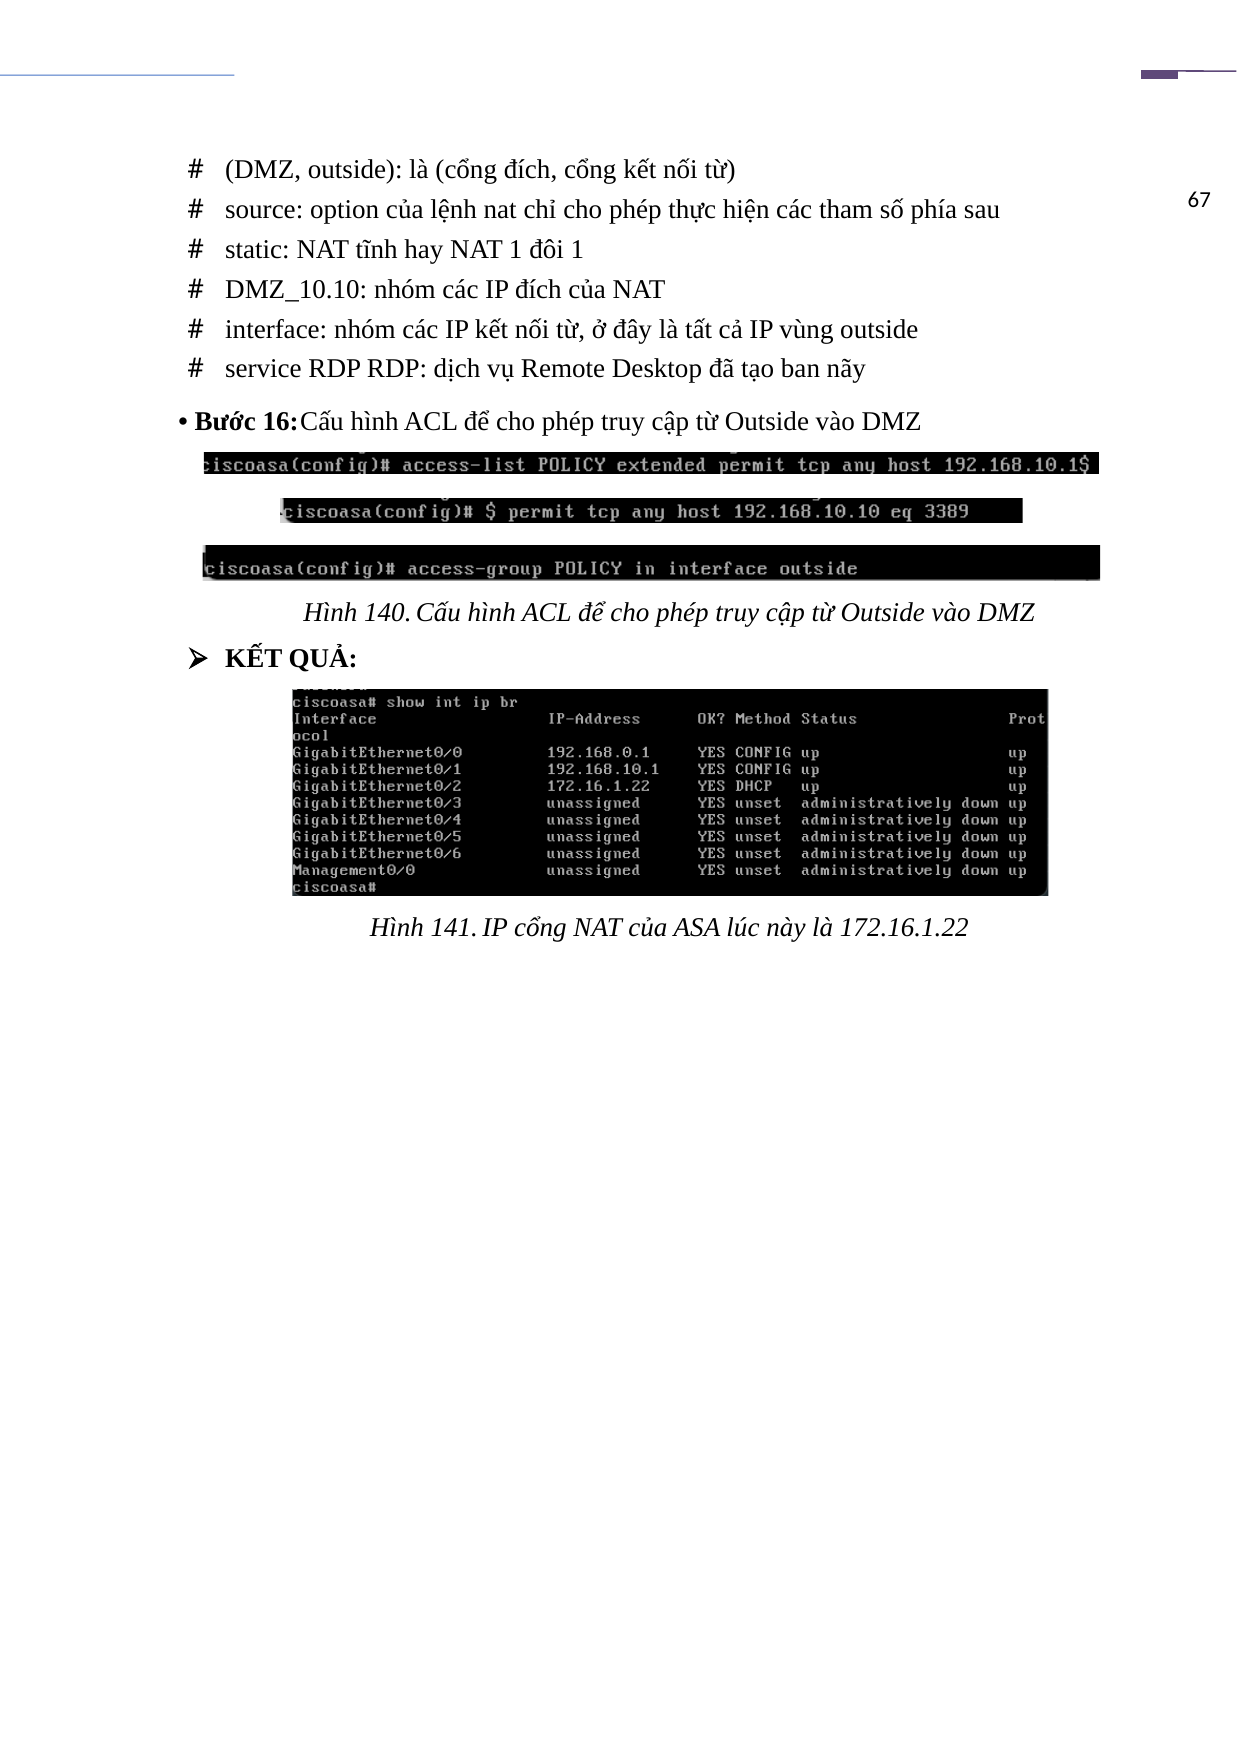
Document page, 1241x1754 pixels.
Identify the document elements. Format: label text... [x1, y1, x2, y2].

picture [292, 689, 1049, 896]
text Cấu hình ACL để cho phép truy cập từ Outside vào DMZ [178, 405, 1153, 437]
list interface: nhóm các IP kết nối từ, ở đây là tất cả IP vùng outside [187, 309, 1153, 346]
list static: NAT tĩnh hay NAT 1 đôi 1 [187, 229, 1153, 266]
list service RDP RDP: dịch vụ Remote Desktop đã tạo ban nãy [187, 349, 1153, 386]
picture [280, 498, 1023, 523]
picture [203, 452, 1099, 474]
list source: option của lệnh nat chỉ cho phép thực hiện các tham số phía sau [187, 190, 1153, 227]
list DMZ_10.10: nhóm các IP đích của NAT [187, 269, 1153, 306]
list (DMZ, outside): là (cổng đích, cổng kết nối từ) [187, 150, 1153, 187]
text Cấu hình ACL để cho phép truy cập từ Outside vào DMZ [187, 596, 1153, 627]
list KẾT QUẢ: [187, 643, 1153, 674]
picture [202, 545, 1101, 581]
text IP cổng NAT của ASA lúc này là 172.16.1.22 [187, 911, 1153, 942]
